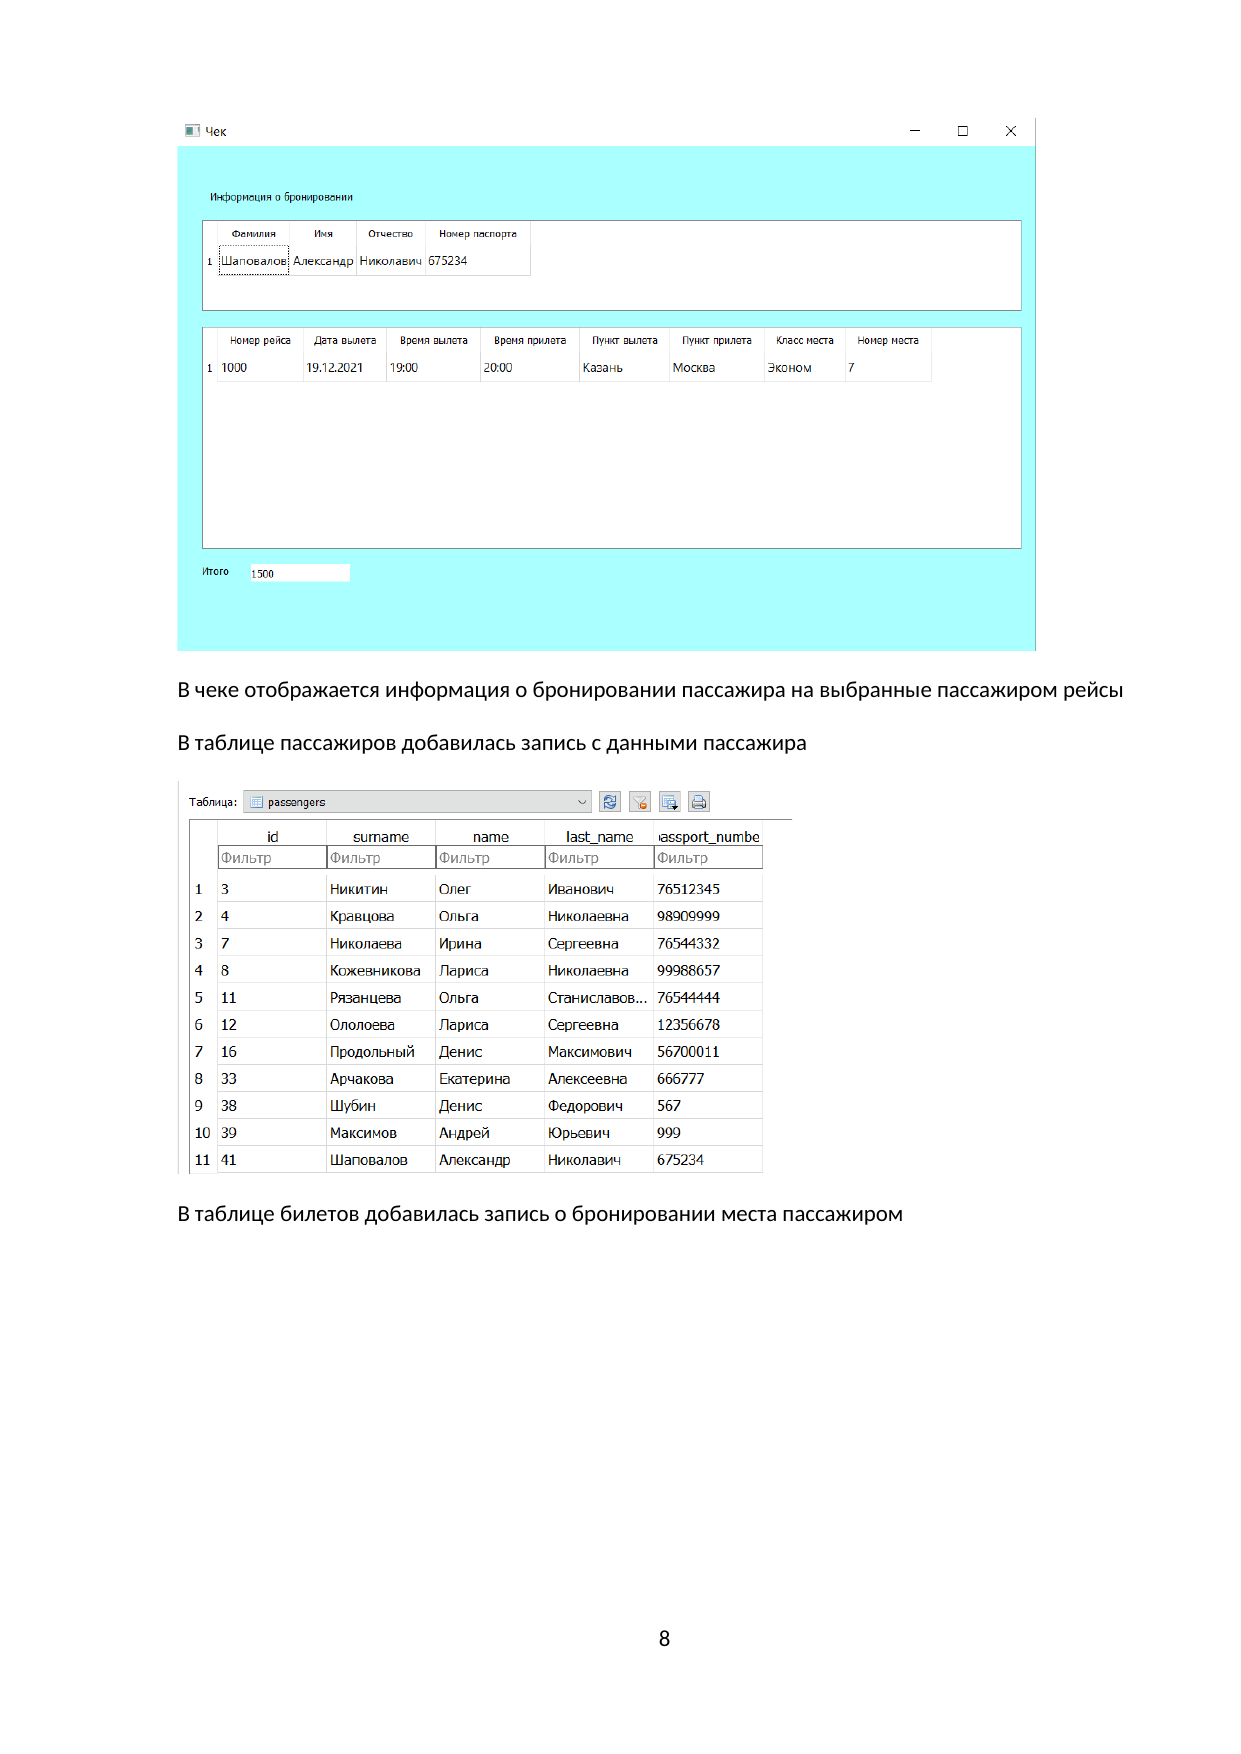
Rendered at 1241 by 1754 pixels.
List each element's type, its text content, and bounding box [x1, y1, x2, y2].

text В чеке отображается информация о бронировании пассажира на выбранные пассажиром рейсы [177, 675, 1152, 703]
text В таблице билетов добавилась запись о бронировании места пассажиром [177, 1199, 1152, 1227]
text В таблице пассажиров добавилась запись с данными пассажира [177, 728, 1152, 756]
picture [177, 118, 1036, 651]
picture [177, 781, 793, 1174]
